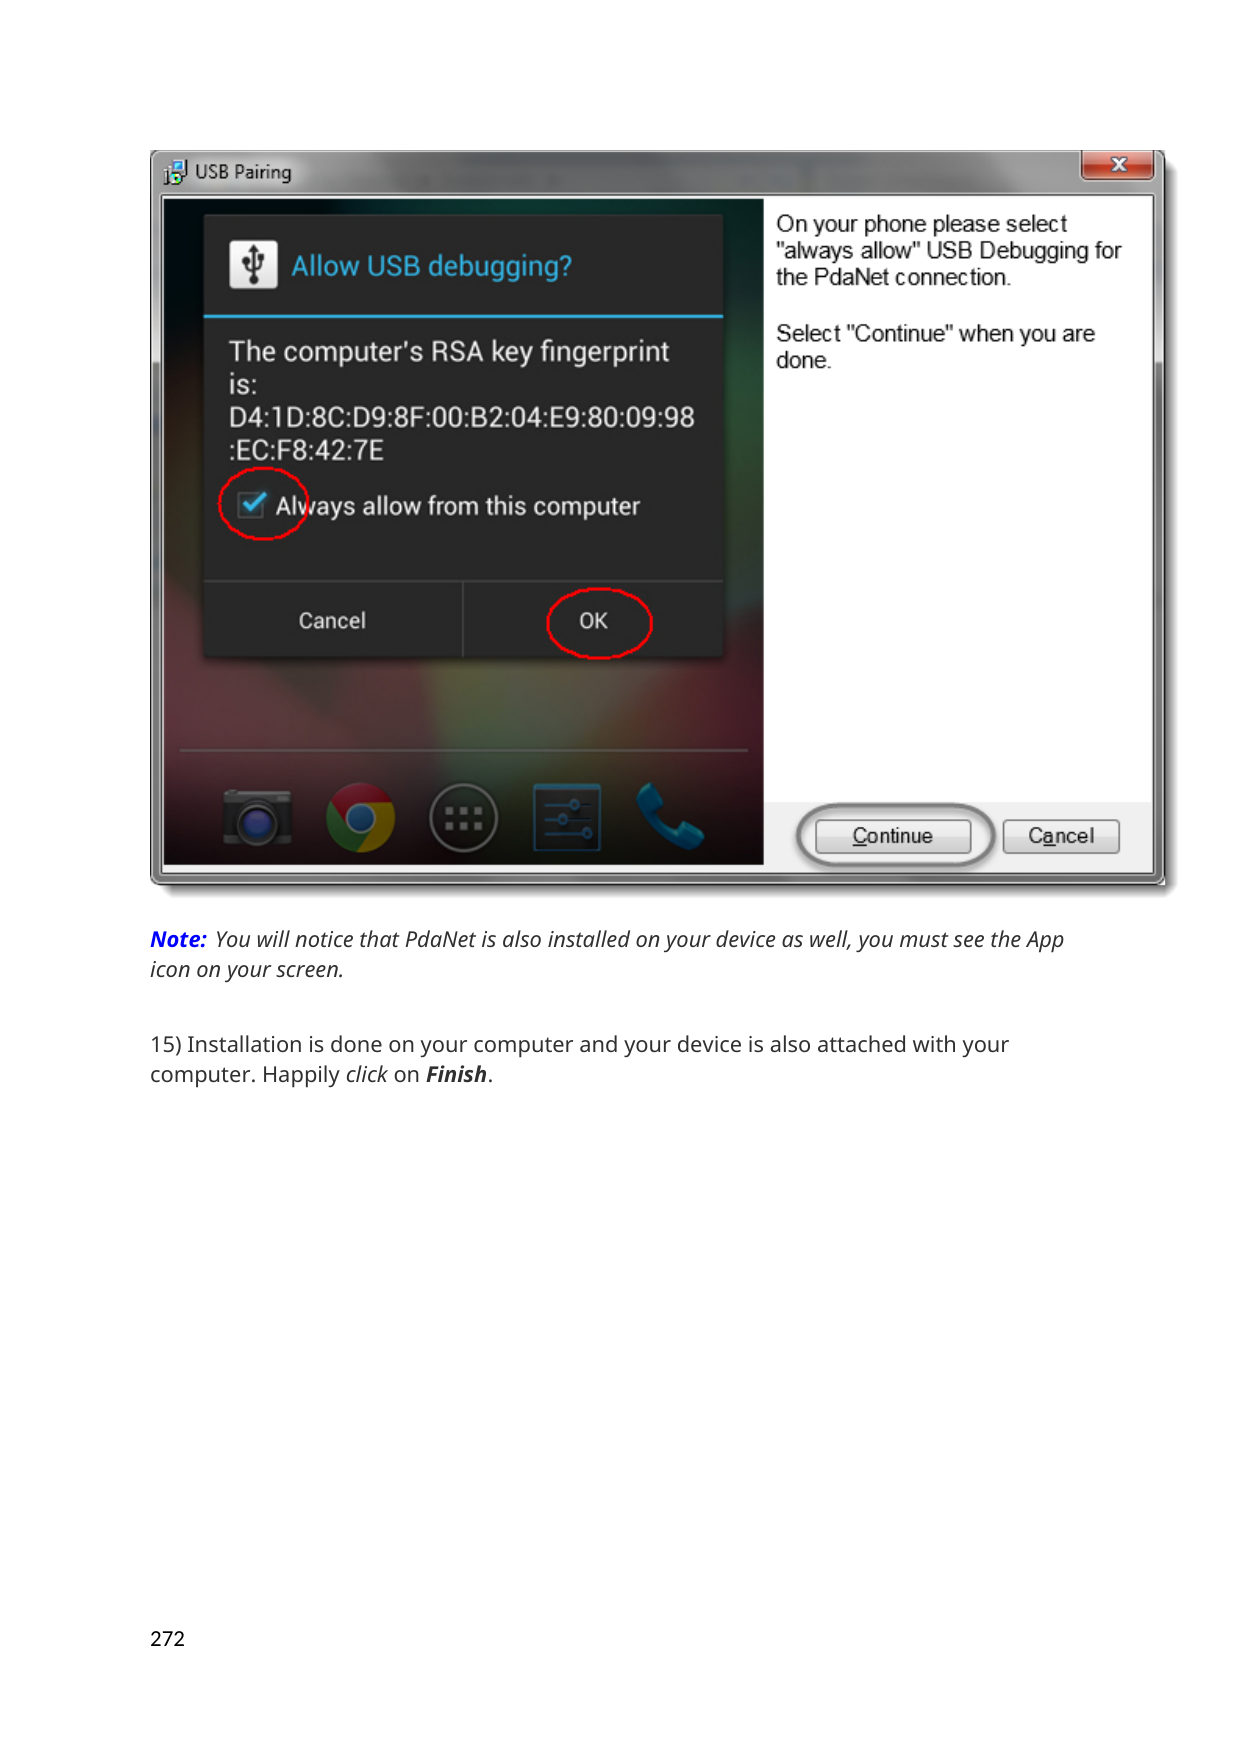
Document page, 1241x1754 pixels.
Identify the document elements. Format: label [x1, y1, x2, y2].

picture [150, 150, 1189, 909]
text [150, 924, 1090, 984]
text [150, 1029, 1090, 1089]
